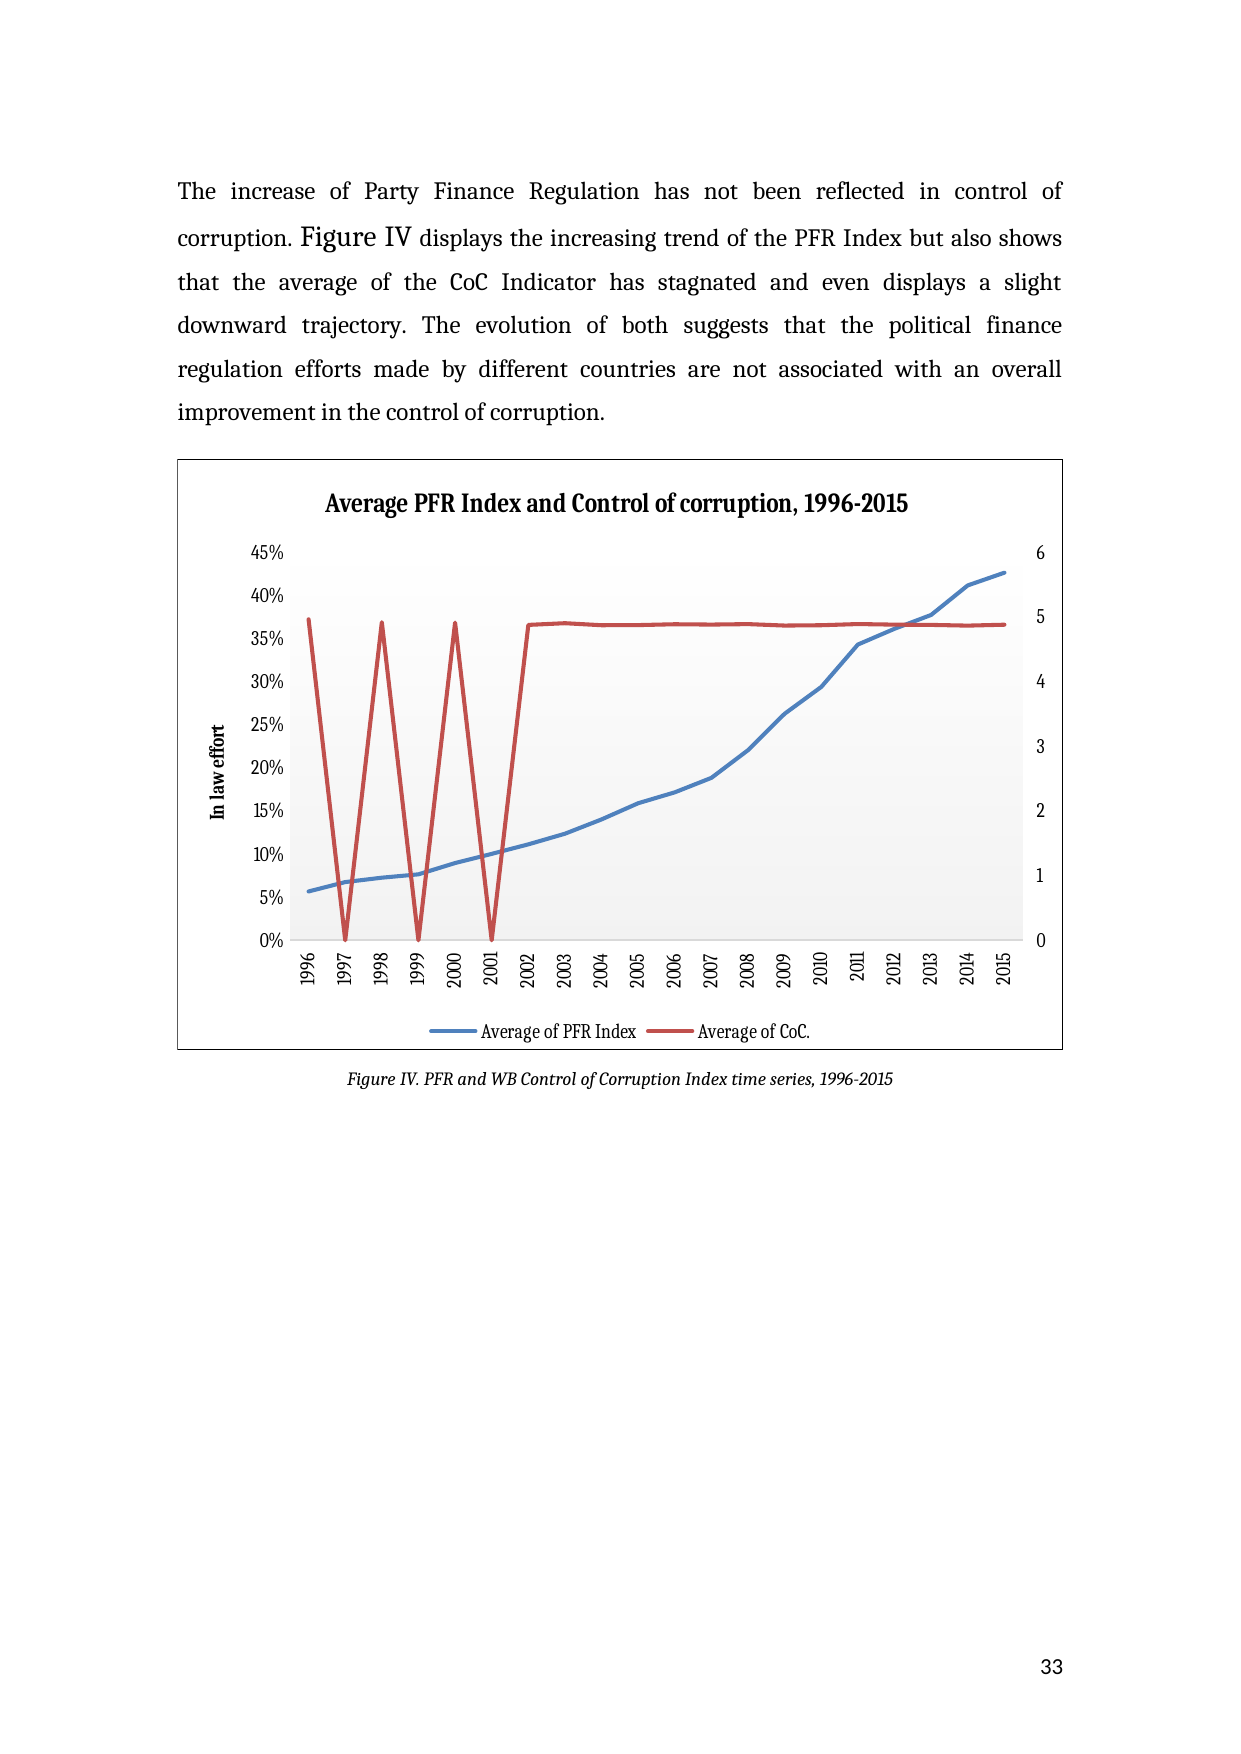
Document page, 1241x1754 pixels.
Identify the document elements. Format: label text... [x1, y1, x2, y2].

text The increase of Party Finance Regulation has not been reflected in control of corruption. Figure IV displays the increasing trend of the PFR Index but also shows that the average of the CoC Indicator has stagnated and even displays a slight downward trajectory. The evolution of both suggests that the political finance regulation efforts made by different countries are not associated with an overall improvement in the control of corruption. [177, 177, 1063, 426]
text Figure IV. PFR and WB Control of Corruption Index time series, 1996-2015 [177, 1069, 1063, 1090]
